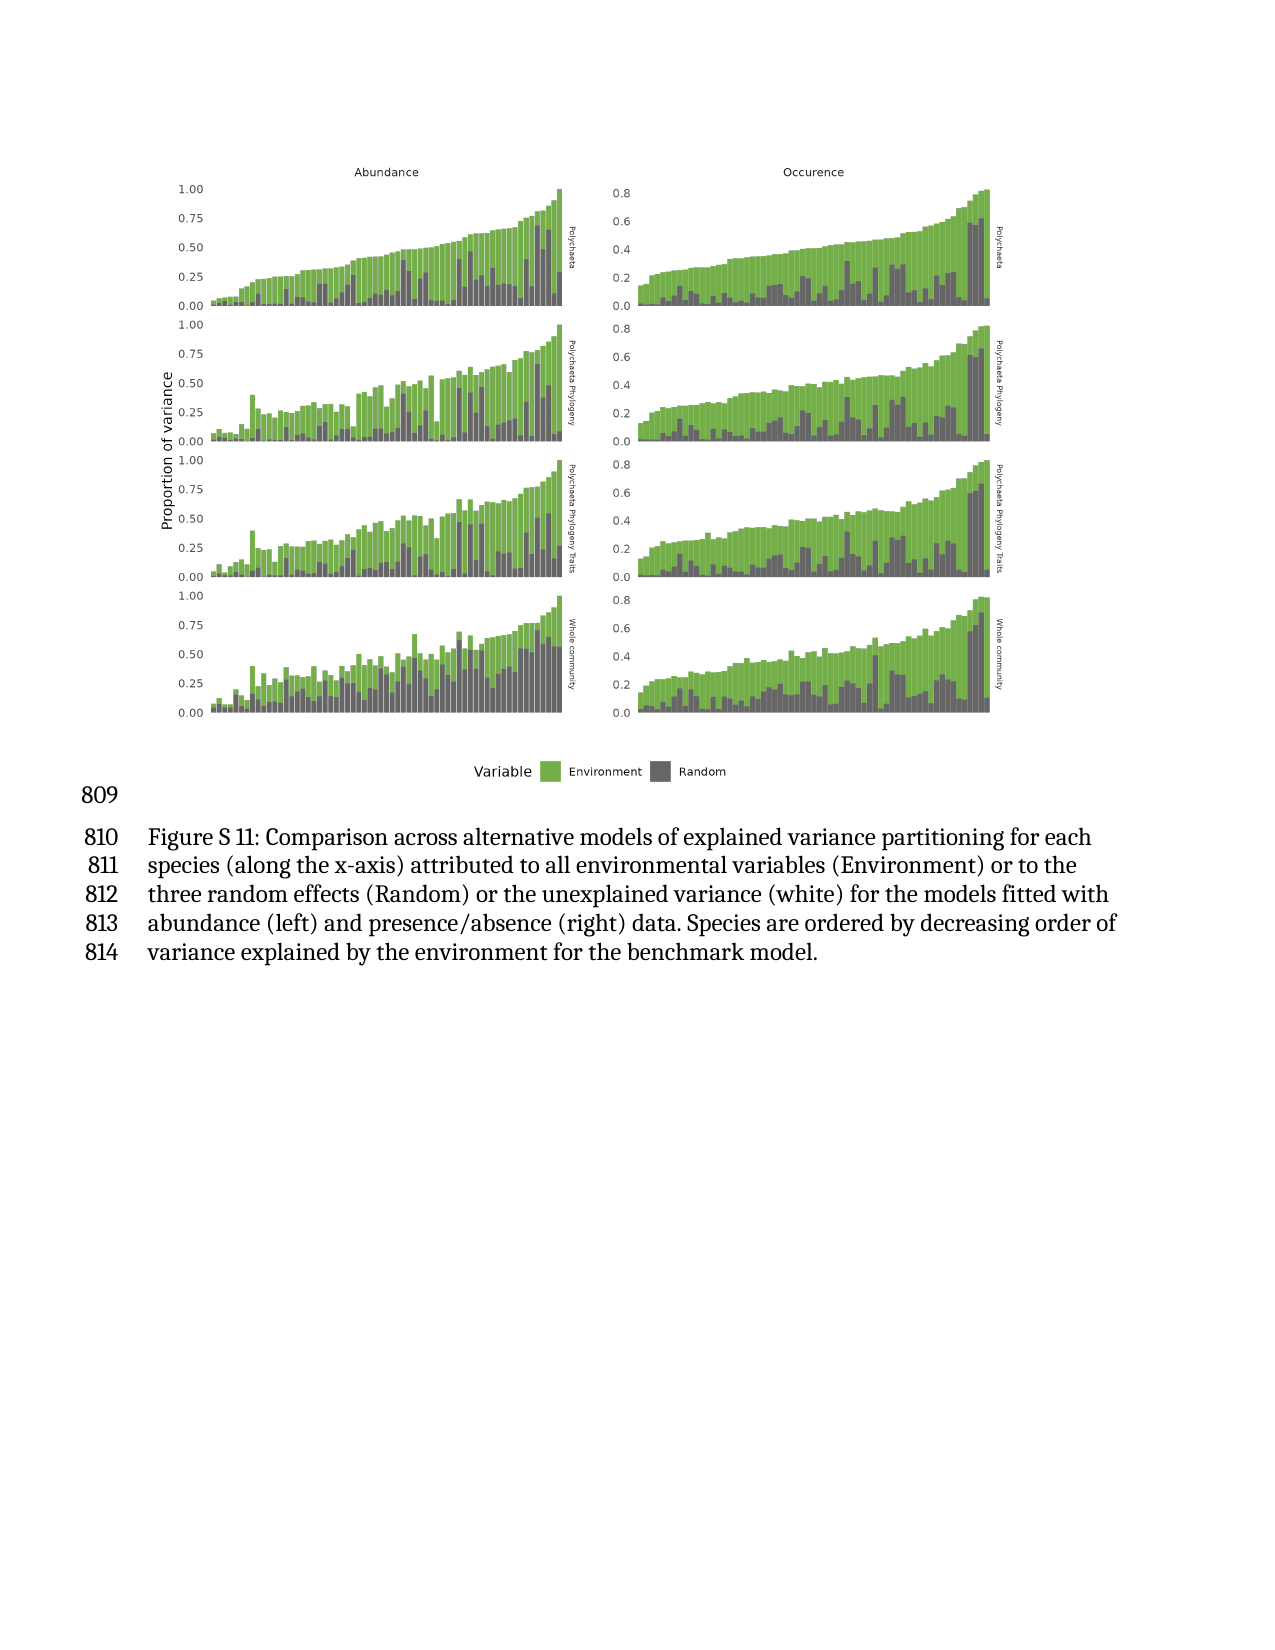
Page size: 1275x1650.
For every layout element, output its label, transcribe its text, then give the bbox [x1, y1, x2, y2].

picture [147, 147, 1023, 804]
text Figure S 11: Comparison across alternative models of explained variance partitioning for each species (along the x-axis) attributed to all environmental variables (Environment) or to the three random effects (Random) or the unexplained variance (white) for the models fitted with abundance (left) and presence/absence (right) data. Species are ordered by decreasing order of variance explained by the environment for the benchmark model. [148, 822, 1127, 966]
